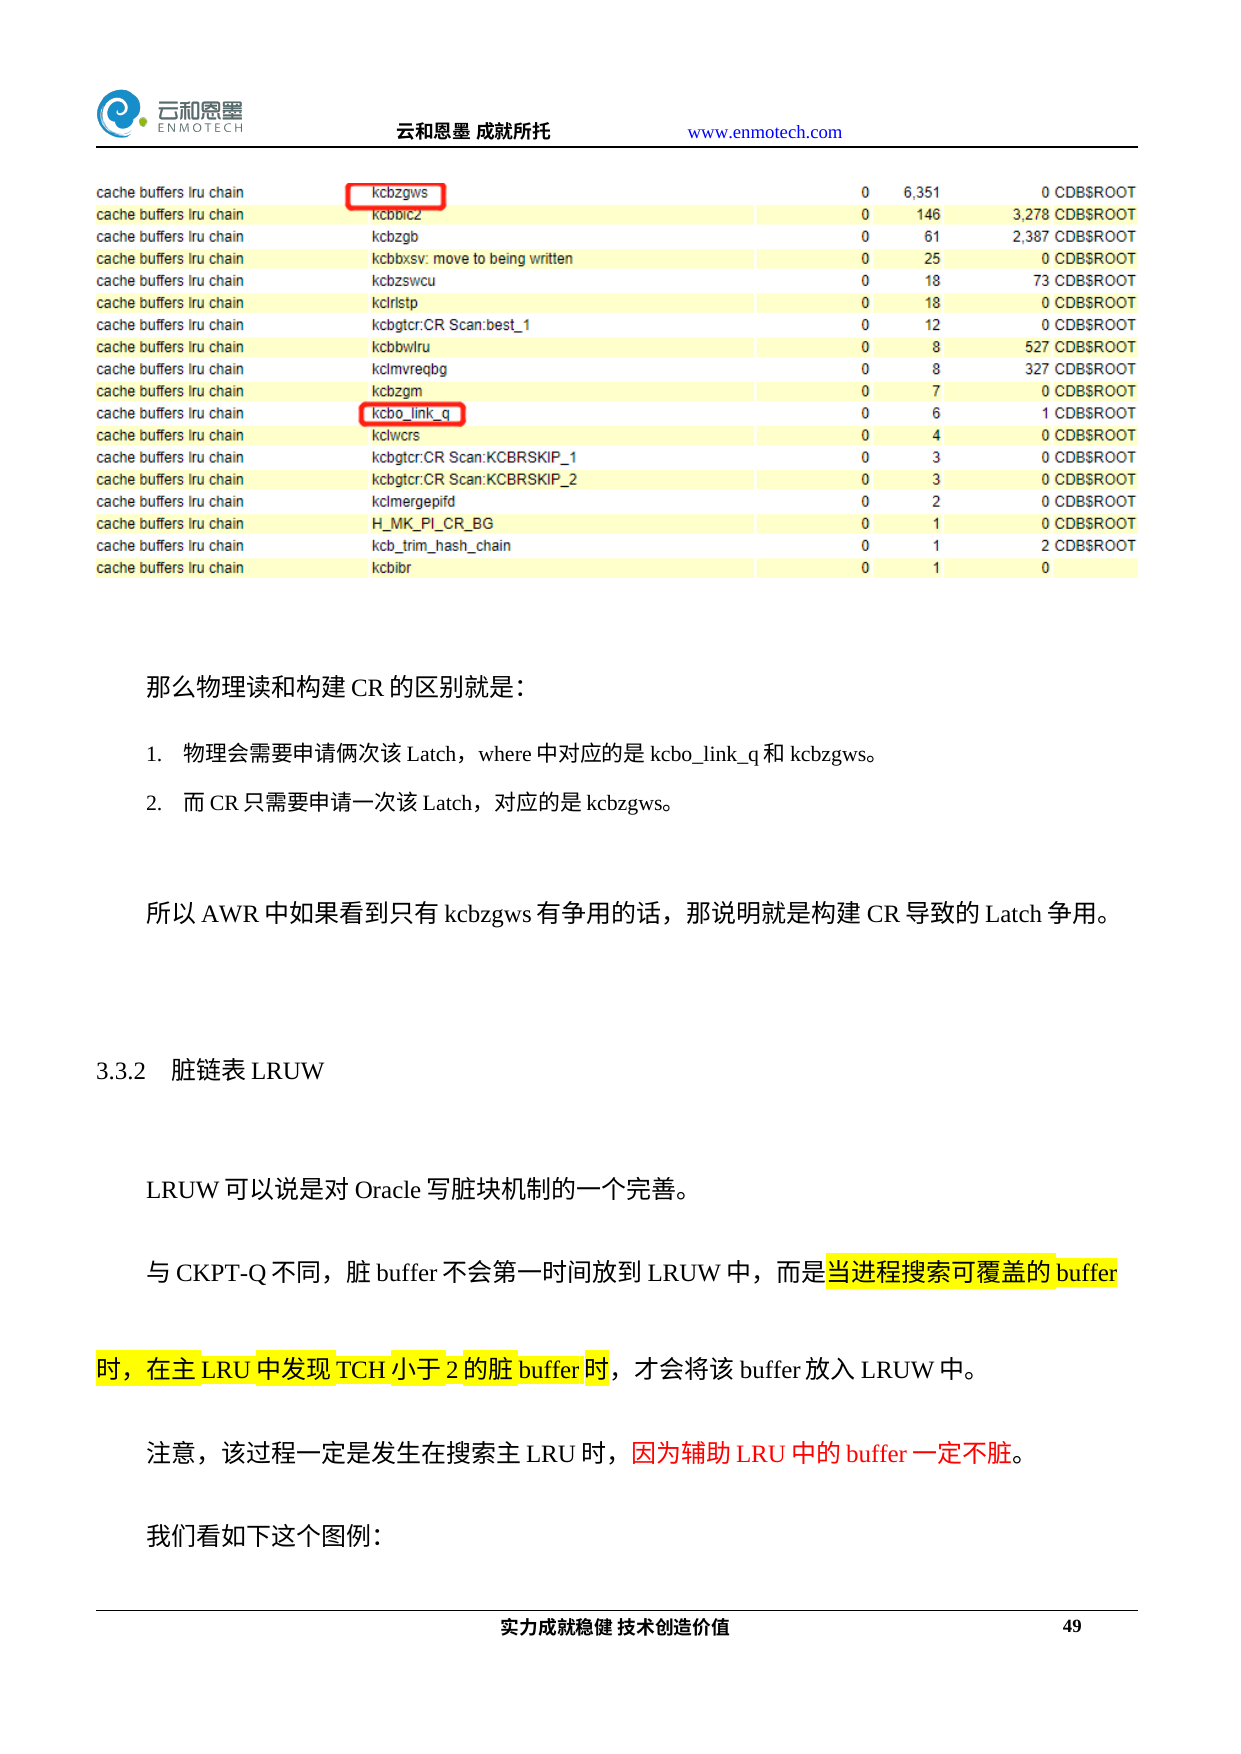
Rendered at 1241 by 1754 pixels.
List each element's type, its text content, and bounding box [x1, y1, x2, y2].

subtitle 脏链表LRUW [96, 1036, 1138, 1101]
text 那么物理读和构建CR的区别就是： [96, 653, 1138, 718]
text 所以AWR中如果看到只有kcbzgws有争用的话，那说明就是构建CR导致的Latch争用。 [96, 879, 1138, 944]
list 物理会需要申请俩次该Latch，where中对应的是kcbo_link_q和kcbzgws。 [146, 736, 1138, 768]
text 我们看如下这个图例： [96, 1502, 1138, 1567]
text 与CKPT-Q不同，脏buffer不会第一时间放到LRUW中，而是当进程搜索可覆盖的buffer时，在主LRU中发现TCH小于2的脏buffer时，才会将该buffer放入LRUW中。 [96, 1238, 1138, 1401]
picture [95, 183, 1139, 578]
list 而CR只需要申请一次该Latch，对应的是kcbzgws。 [146, 784, 1138, 817]
text 注意，该过程一定是发生在搜索主LRU时，因为辅助LRU中的buffer一定不脏。 [96, 1419, 1138, 1484]
picture [95, 88, 245, 139]
text LRUW可以说是对Oracle写脏块机制的一个完善。 [96, 1155, 1138, 1220]
